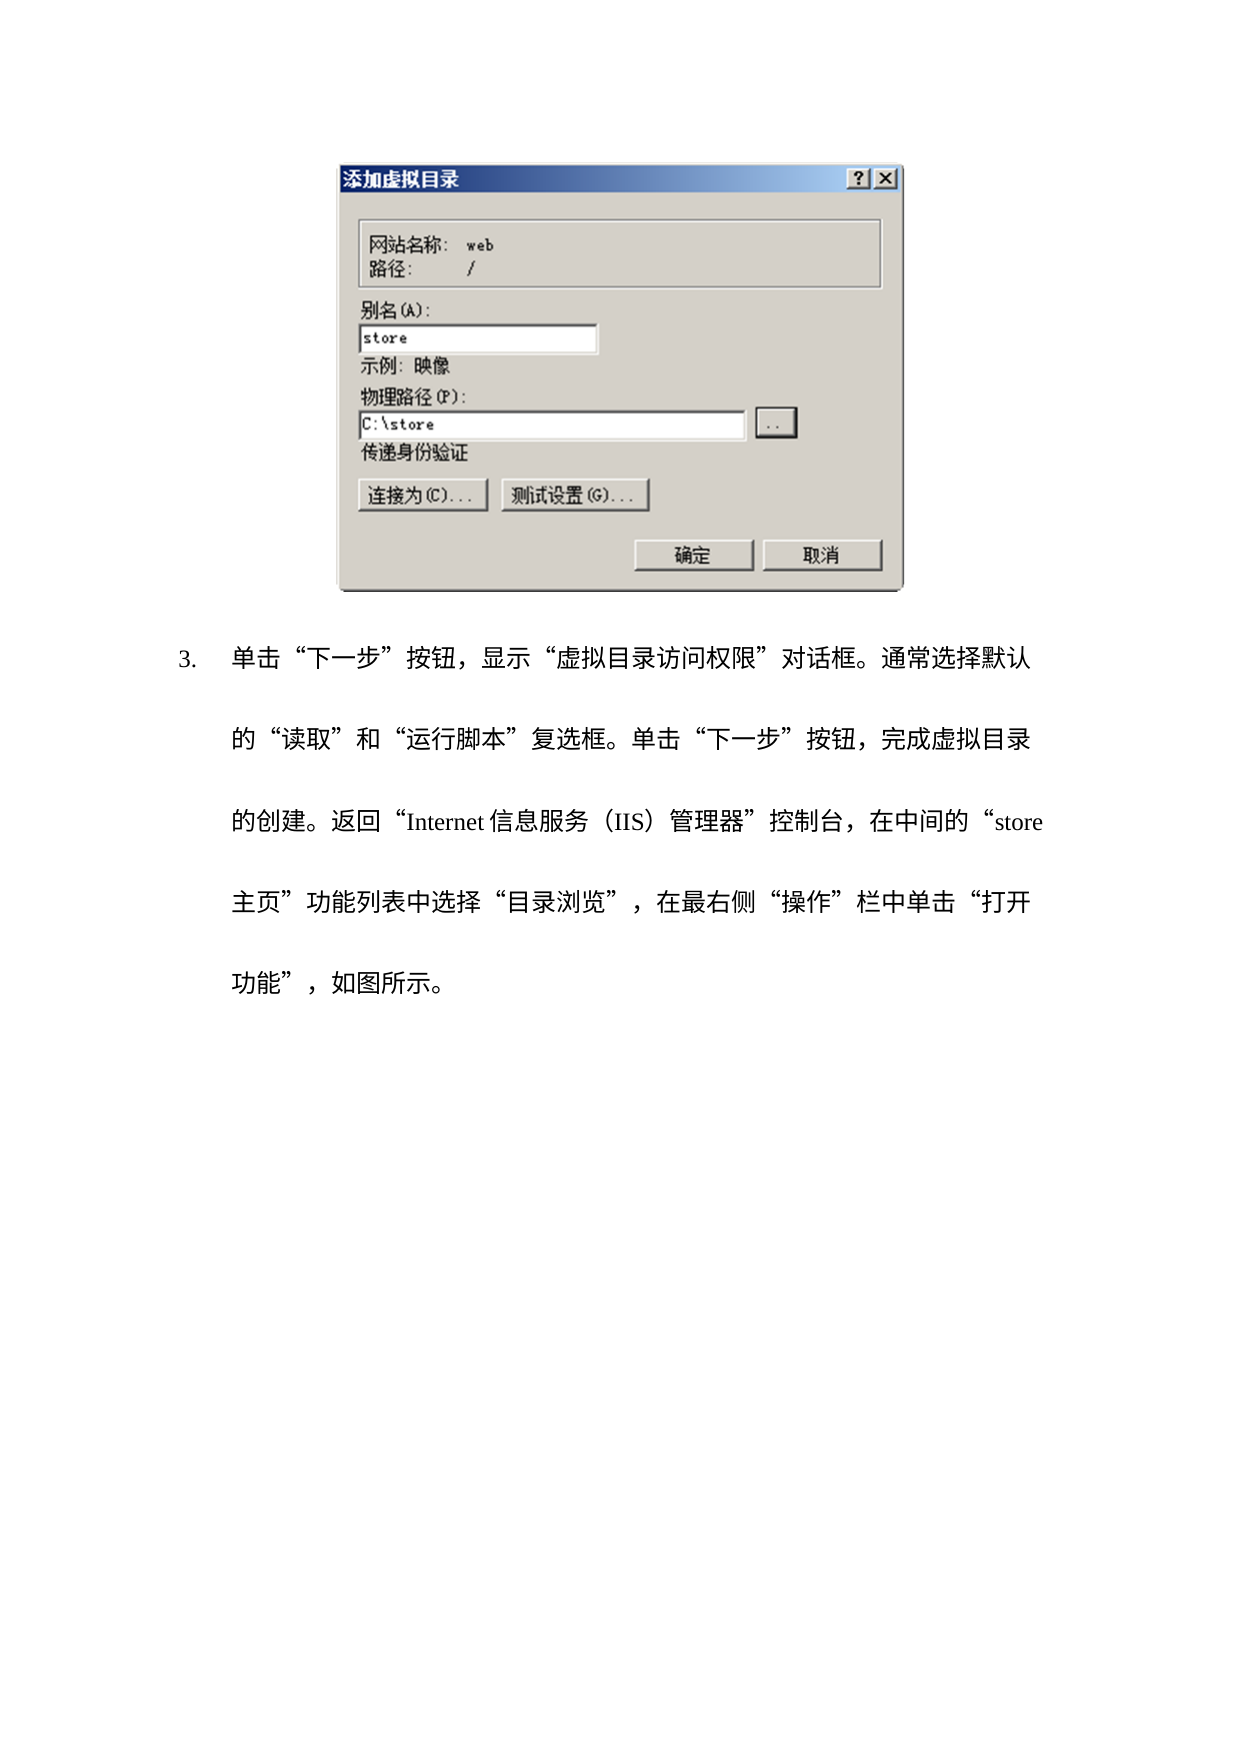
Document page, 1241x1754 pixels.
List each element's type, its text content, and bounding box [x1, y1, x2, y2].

list 单击“下一步”按钮，显示“虚拟目录访问权限”对话框。通常选择默认的“读取”和“运行脚本”复选框。单击“下一步”按钮，完成虚拟目录的创建。返回“Internet信息服务（IIS）管理器”控制台，在中间的“store主页”功能列表中选择“目录浏览”，在最右侧“操作”栏中单击“打开功能”，如图所示。 [187, 624, 1053, 1014]
picture [336, 162, 905, 592]
